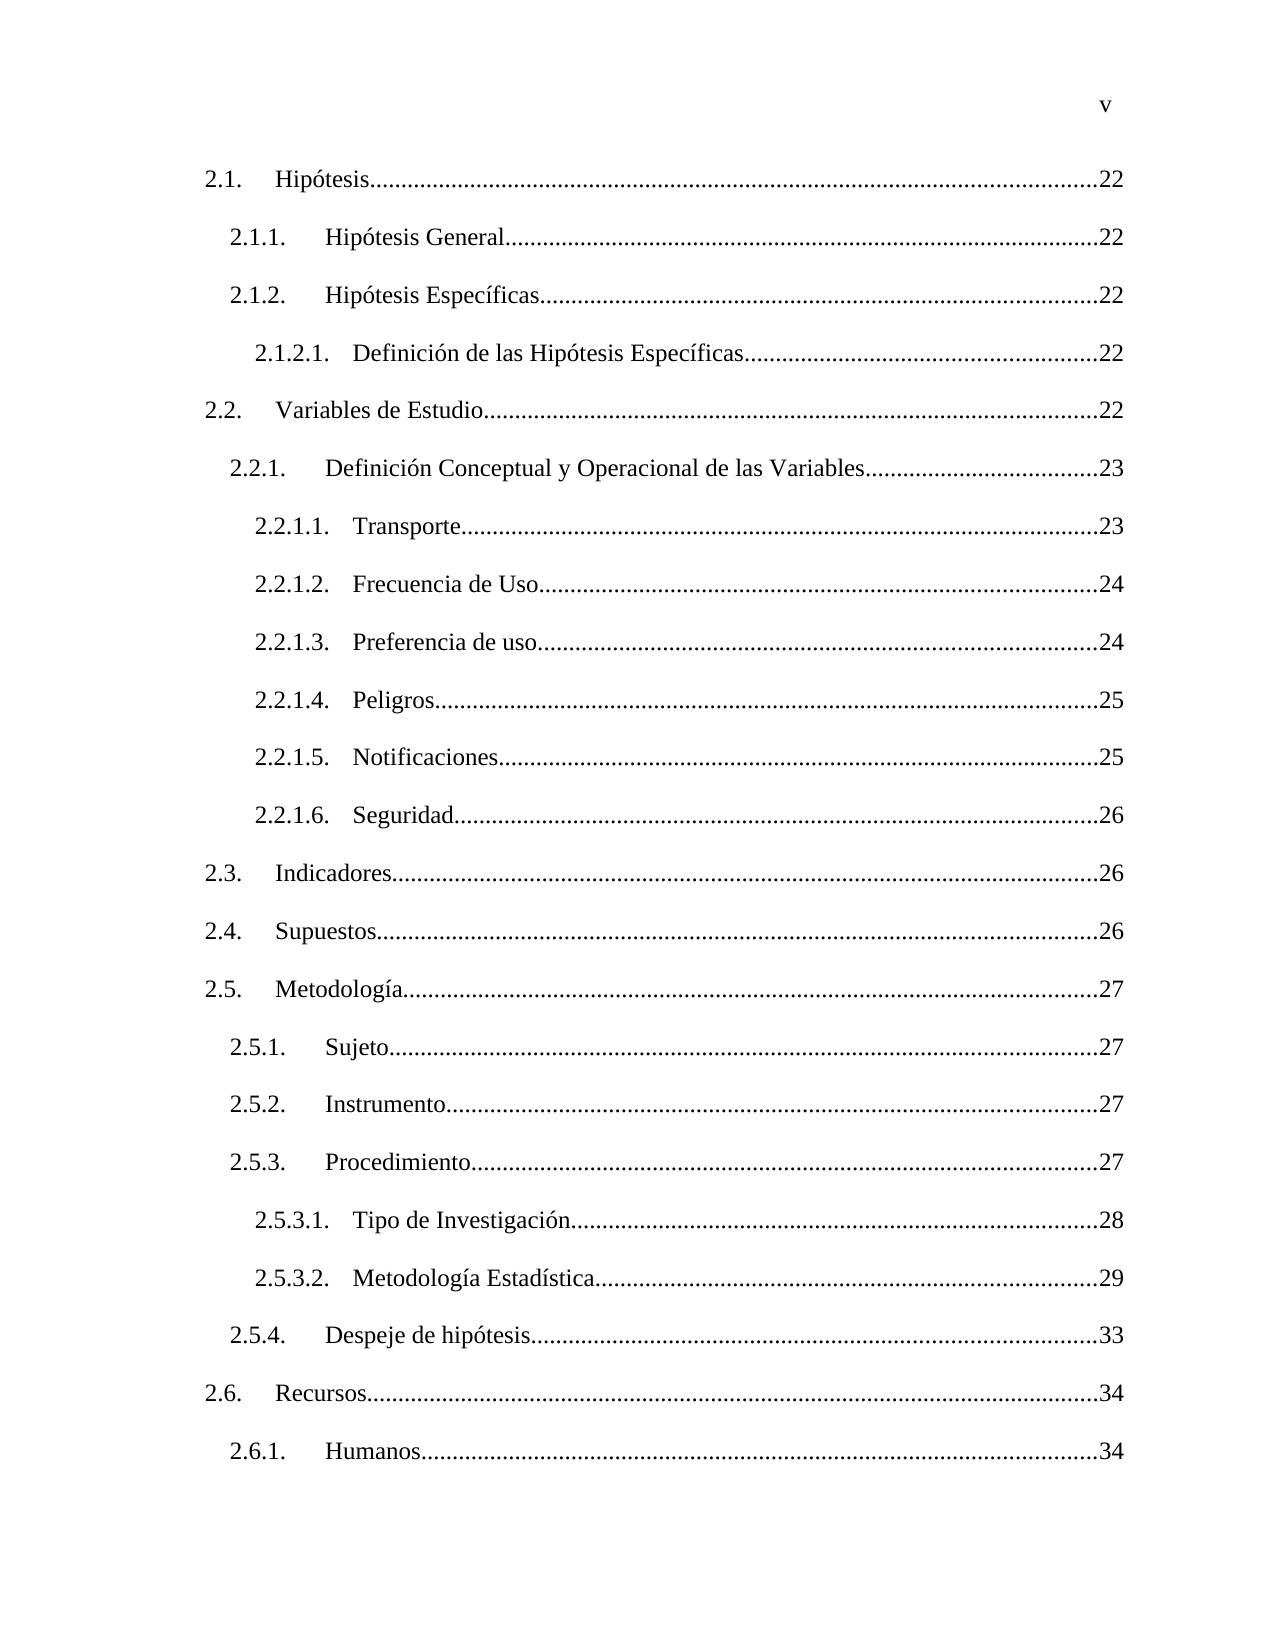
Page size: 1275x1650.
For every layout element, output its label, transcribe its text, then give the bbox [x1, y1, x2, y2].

text 2.2. Variables de Estudio 22 [175, 396, 1125, 424]
text 2.1.2.1. Definición de las Hipótesis Específicas 22 [225, 338, 1125, 367]
text 2.2.1.5. Notificaciones 25 [225, 742, 1125, 771]
text 2.5.1. Sujeto 27 [200, 1032, 1125, 1060]
text 2.5.2. Instrumento 27 [200, 1089, 1125, 1118]
text 2.5.4. Despeje de hipótesis 33 [200, 1321, 1125, 1349]
text 2.2.1.6. Seguridad 26 [225, 800, 1125, 829]
text 2.2.1.1. Transporte 23 [225, 511, 1125, 540]
text 2.5. Metodología 27 [175, 974, 1125, 1002]
text 2.2.1.4. Peligros 25 [225, 685, 1125, 713]
text 2.5.3.2. Metodología Estadística 29 [225, 1263, 1125, 1292]
text 2.1.1. Hipótesis General 22 [200, 222, 1125, 251]
text 2.1.2. Hipótesis Específicas 22 [200, 280, 1125, 309]
text 2.6.1. Humanos 34 [200, 1436, 1125, 1465]
text 2.5.3. Procedimiento 27 [200, 1147, 1125, 1176]
text 2.5.3.1. Tipo de Investigación 28 [225, 1205, 1125, 1234]
text 2.1. Hipótesis 22 [175, 164, 1125, 193]
text 2.3. Indicadores 26 [175, 858, 1125, 887]
text 2.2.1.2. Frecuencia de Uso 24 [225, 569, 1125, 598]
text 2.2.1. Definición Conceptual y Operacional de las Variables 23 [200, 453, 1125, 482]
text 2.6. Recursos 34 [175, 1378, 1125, 1407]
text 2.2.1.3. Preferencia de uso. 24 [225, 627, 1125, 656]
text 2.4. Supuestos 26 [175, 916, 1125, 945]
